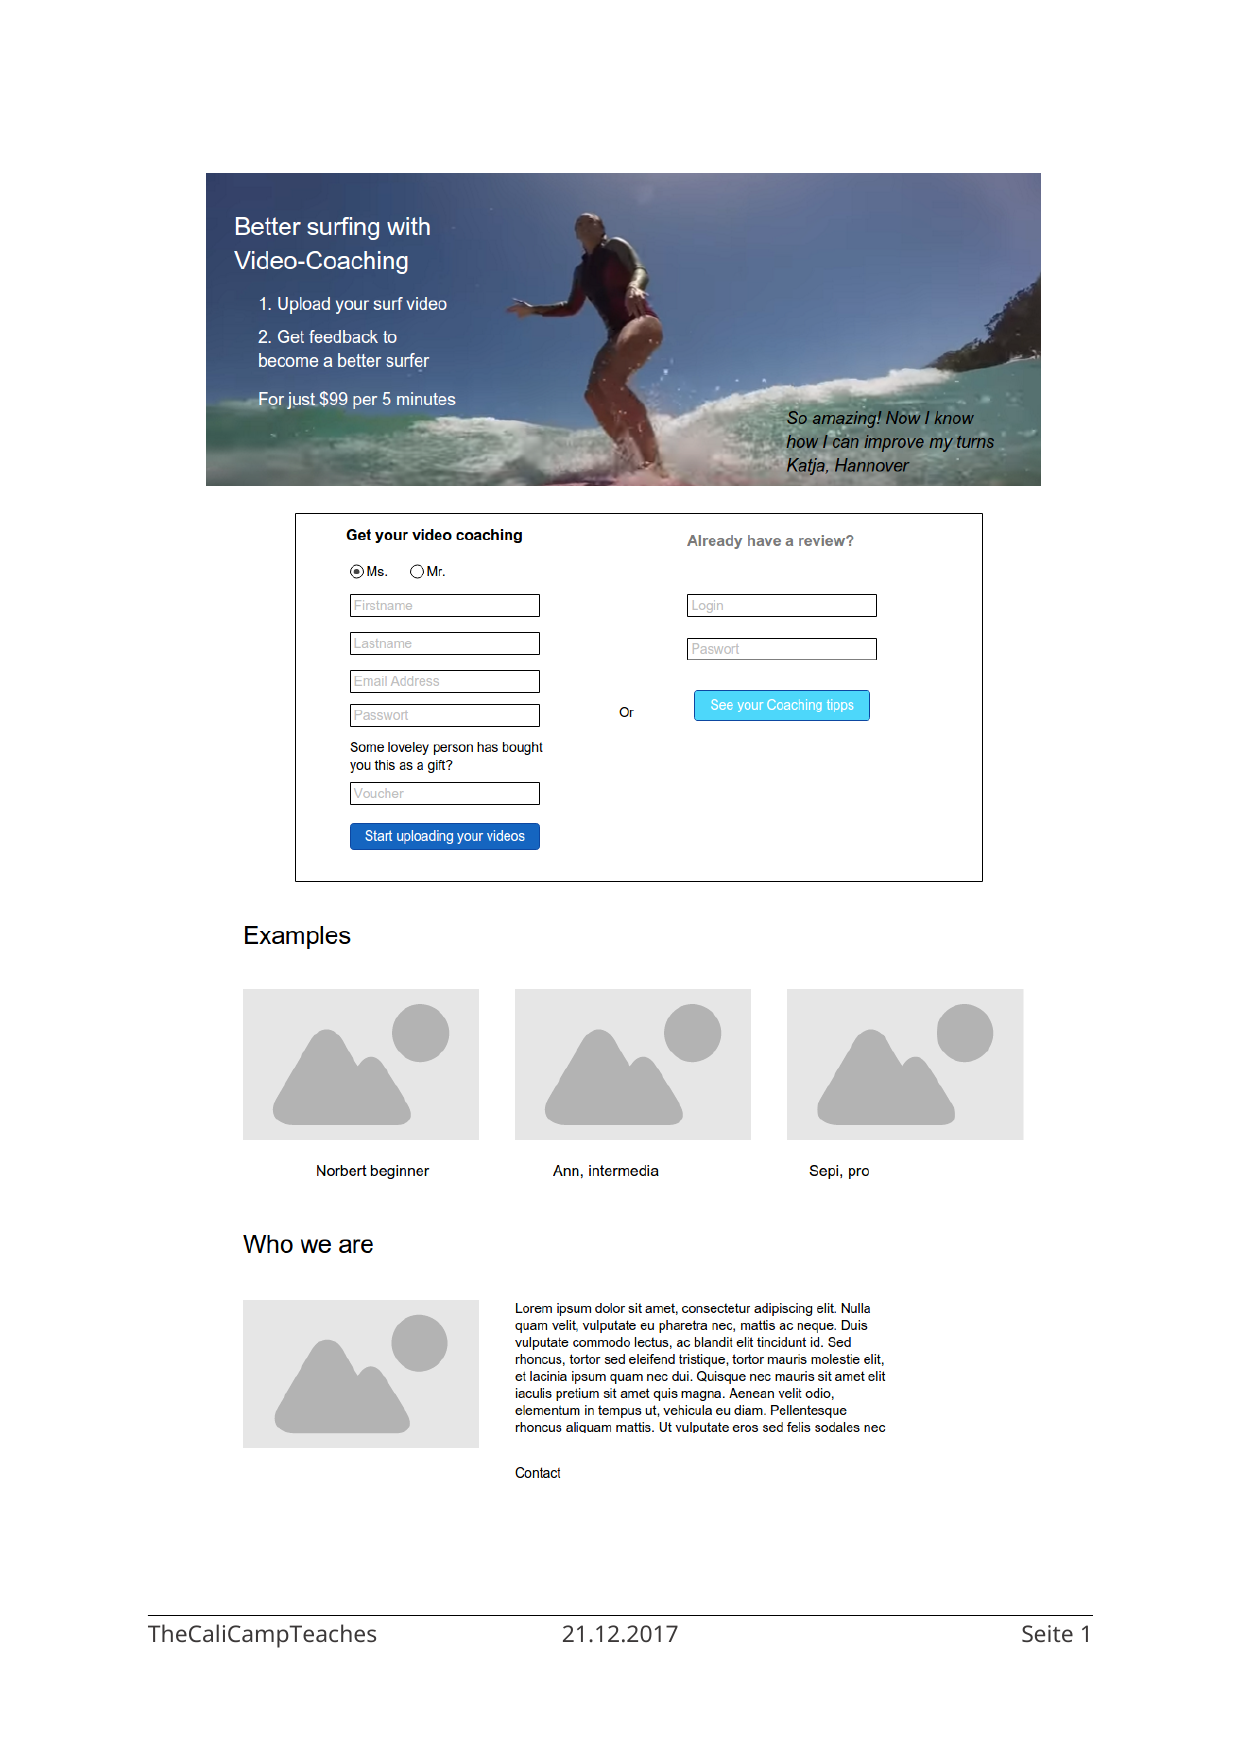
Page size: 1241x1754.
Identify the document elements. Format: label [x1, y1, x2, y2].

picture [147, 147, 1092, 1615]
